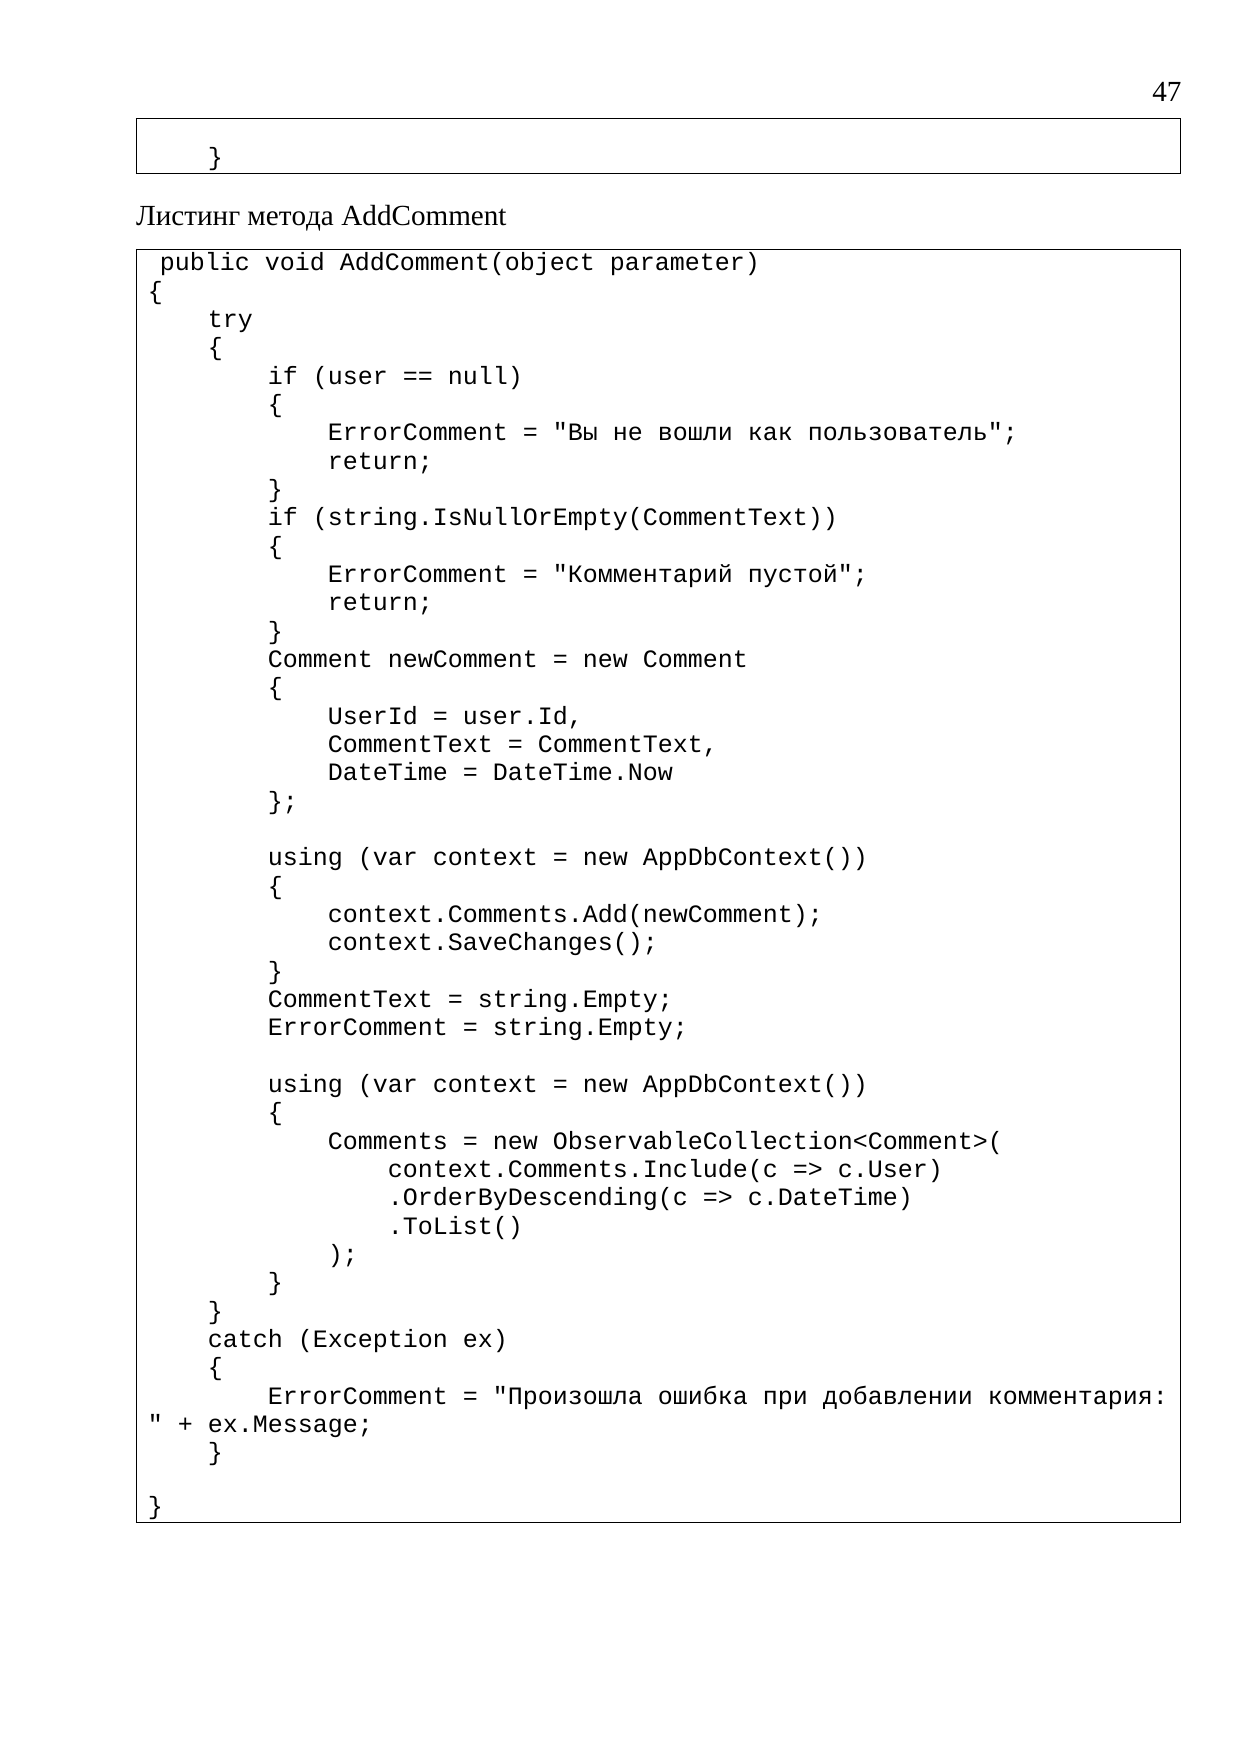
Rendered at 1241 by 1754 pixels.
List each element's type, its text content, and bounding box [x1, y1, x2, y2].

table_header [137, 119, 1180, 172]
text Листинг метода AddComment [136, 198, 1181, 232]
table_header public void AddComment(object parameter) { try { if (user == null) { ErrorComment = "Вы не вошли как пользователь"; return; } if (string.IsNullOrEmpty(CommentText)) { ErrorComment = "Комментарий пустой"; return; } Comment newComment = new Comment { UserId = user.Id, CommentText = CommentText, DateTime = DateTime.Now }; using (var context = new AppDbContext()) { context.Comments.Add(newComment); context.SaveChanges(); } CommentText = string.Empty; ErrorComment = string.Empty; using (var context = new AppDbContext()) { Comments = new ObservableCollection<Comment>( context.Comments.Include(c => c.User) .OrderByDescending(c => c.DateTime) .ToList() ); } } catch (Exception ex) { ErrorComment = "Произошла ошибка при добавлении комментария: " + ex.Message; } } [137, 250, 1180, 1522]
